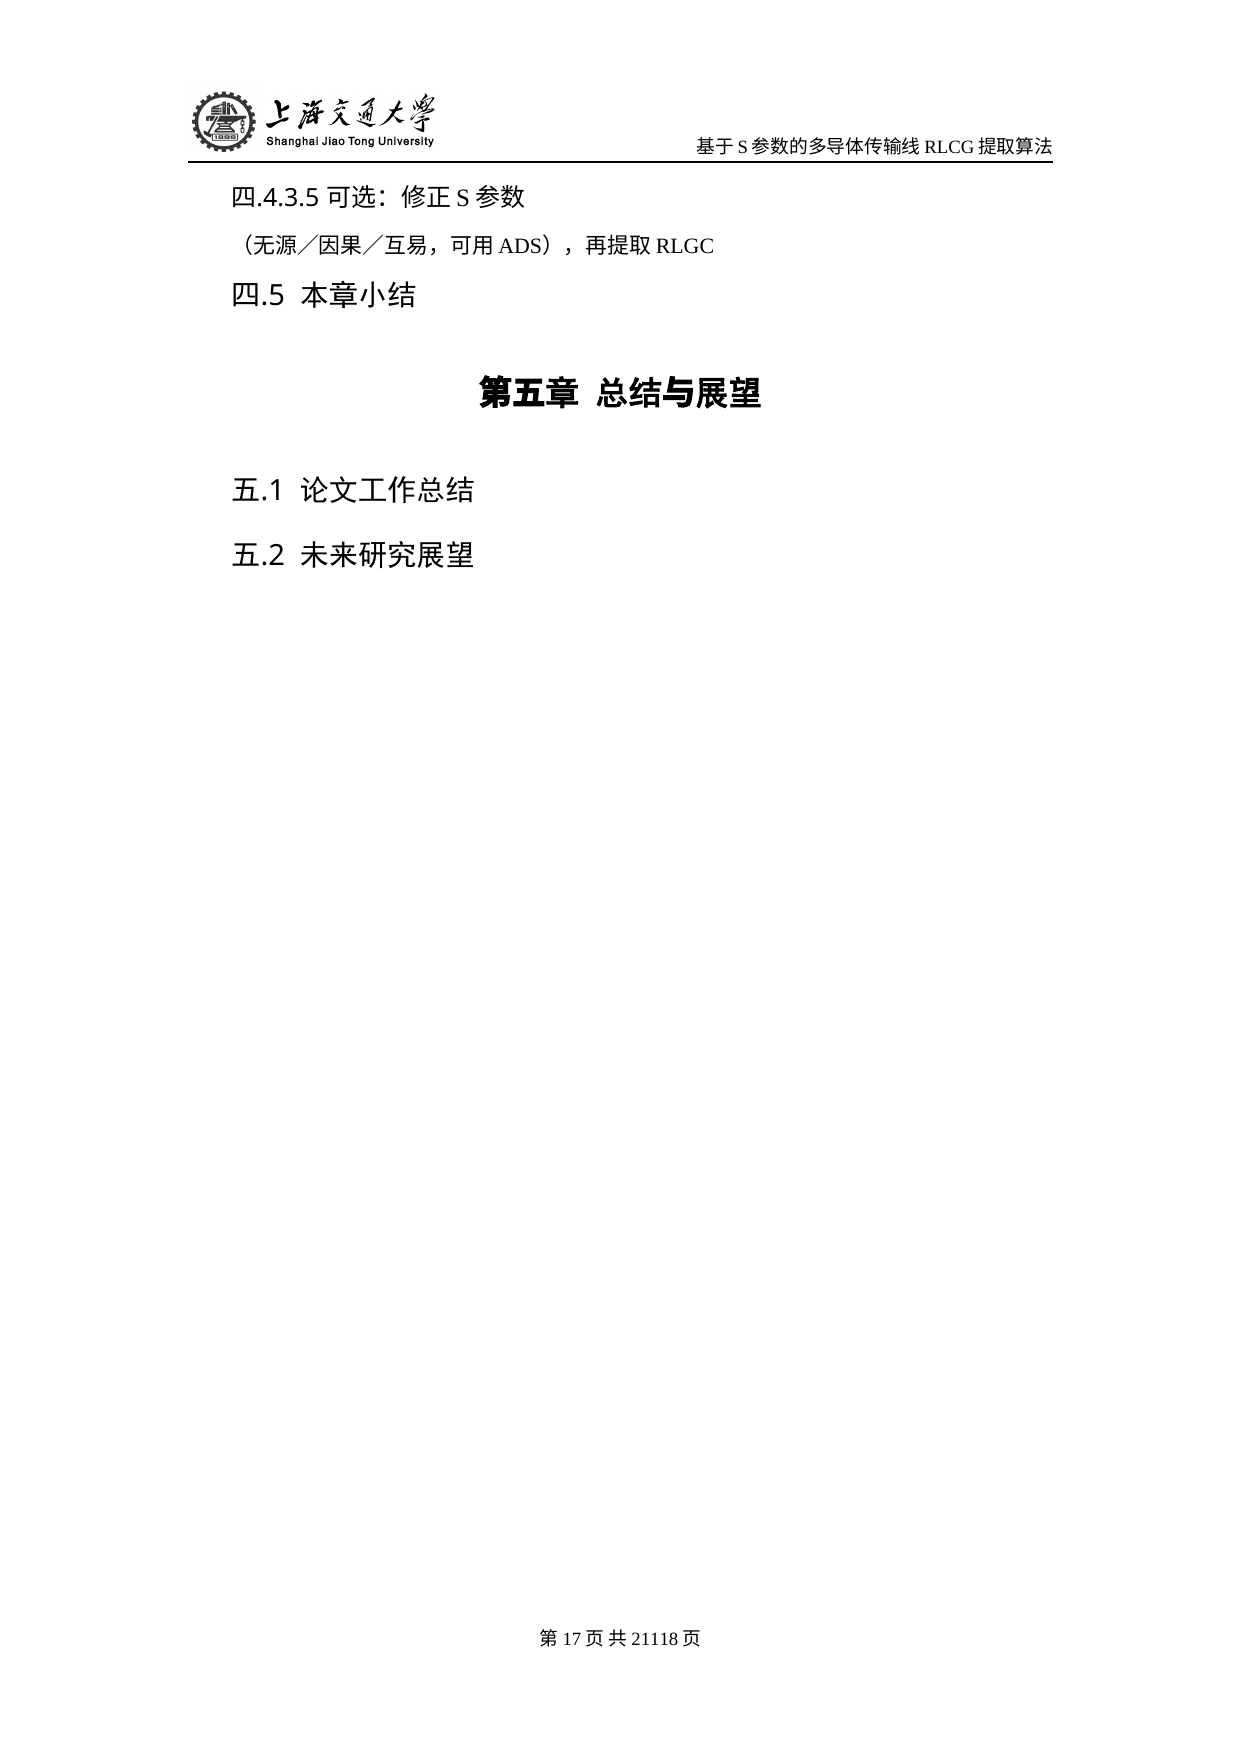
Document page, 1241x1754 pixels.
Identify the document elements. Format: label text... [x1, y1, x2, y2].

subtitle 可选：修正S参数 [187, 163, 1050, 228]
subtitle 论文工作总结 [187, 455, 1050, 520]
subtitle 总结与展望 [187, 358, 1053, 423]
text （无源／因果／互易，可用ADS），再提取RLGC [187, 228, 1053, 260]
subtitle 未来研究展望 [187, 520, 1050, 585]
subtitle 本章小结 [187, 260, 1050, 325]
